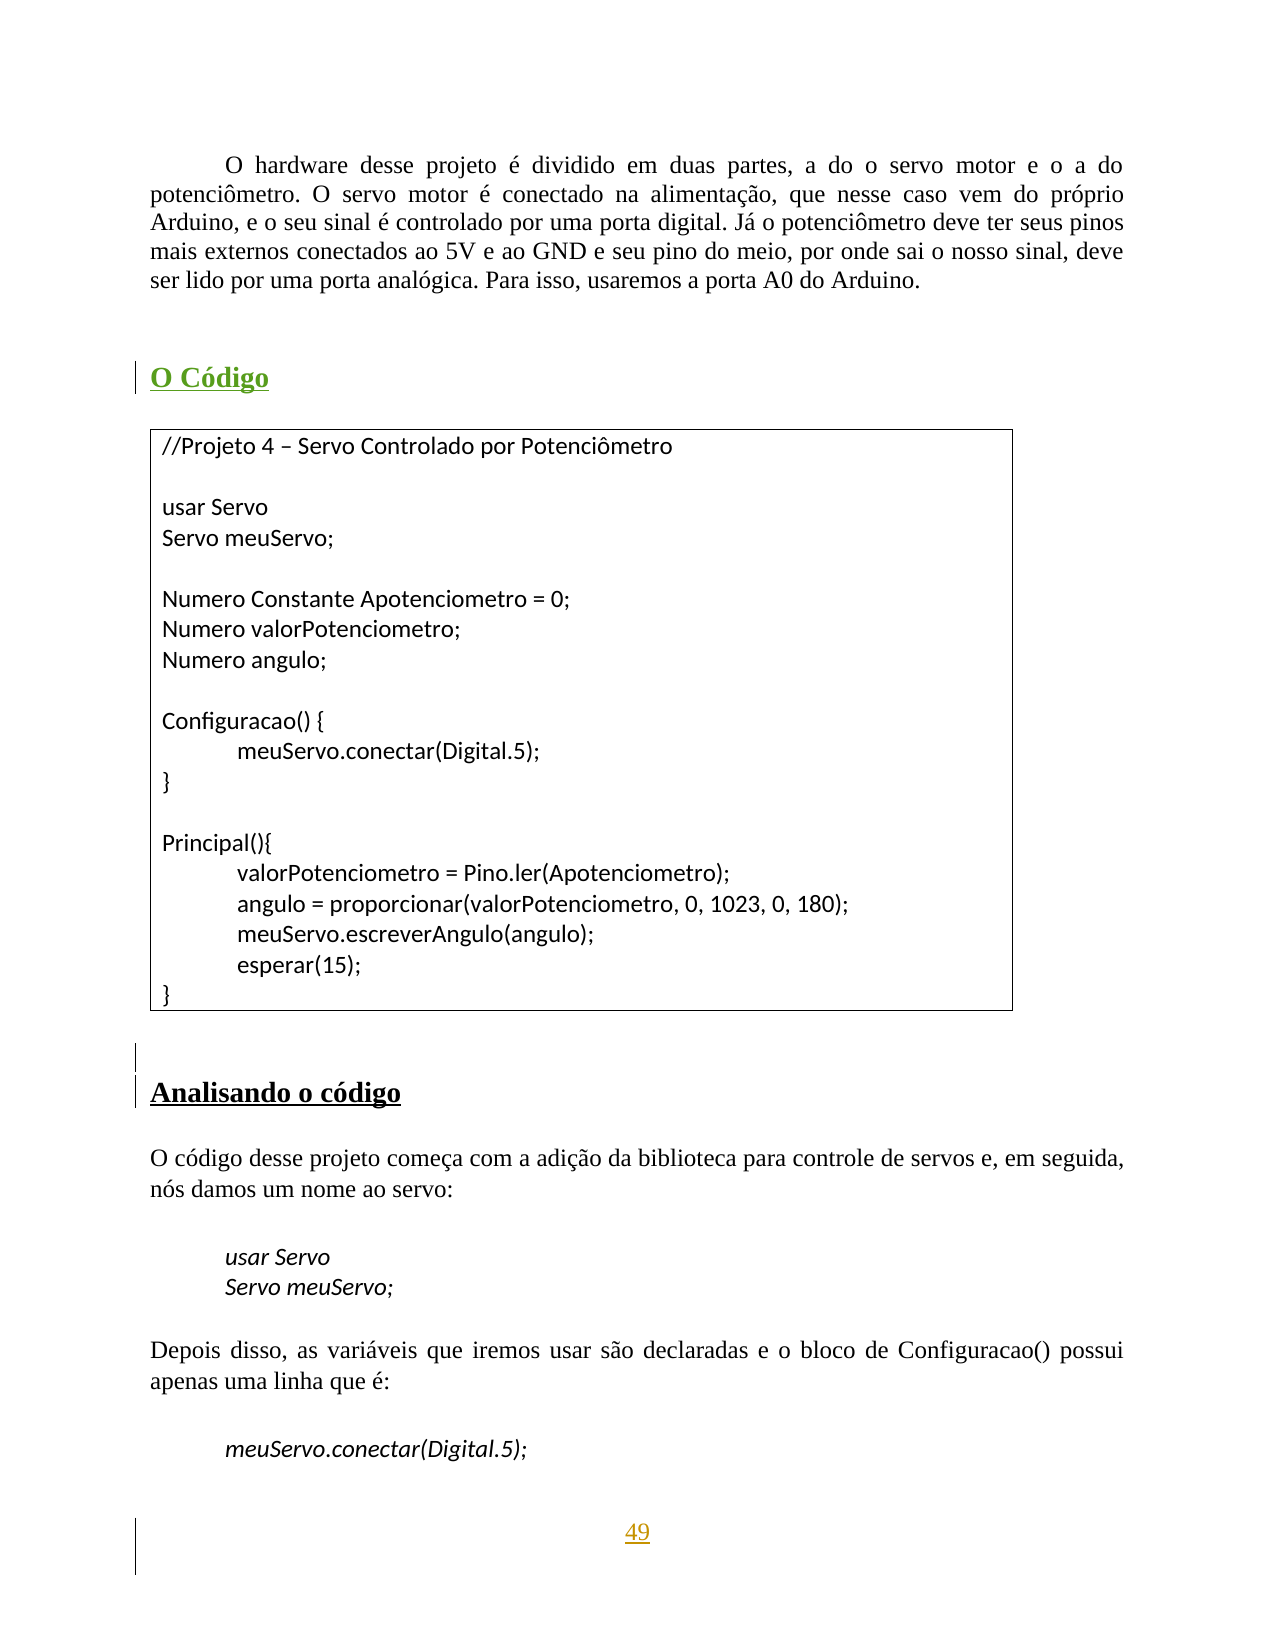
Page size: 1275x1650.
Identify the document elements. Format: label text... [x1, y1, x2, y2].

text O código desse projeto começa com a adição da biblioteca para controle de servos e, em seguida, nós damos um nome ao servo: [150, 1143, 1125, 1203]
text Depois disso, as variáveis que iremos usar são declaradas e o bloco de Configuracao() possui apenas uma linha que é: [150, 1336, 1125, 1395]
text usar Servo [150, 1241, 1125, 1271]
text meuServo.conectar(Digital.5); [150, 1433, 1125, 1463]
text Servo meuServo; [150, 1271, 1125, 1302]
text O hardware desse projeto é dividido em duas partes, a do o servo motor e o a do potenciômetro. O servo motor é conectado na alimentação, que nesse caso vem do próprio Arduino, e o seu sinal é controlado por uma porta digital. Já o potenciômetro deve ter seus pinos mais externos conectados ao 5V e ao GND e seu pino do meio, por onde sai o nosso sinal, deve ser lido por uma porta analógica. Para isso, usaremos a porta A0 do Arduino. [150, 150, 1125, 294]
table_header //Projeto 4 – Servo Controlado por Potenciômetro usar Servo Servo meuServo; Numero Constante Apotenciometro = 0; Numero valorPotenciometro; Numero angulo; Configuracao() { meuServo.conectar(Digital.5); } Principal(){ valorPotenciometro = Pino.ler(Apotenciometro); angulo = proporcionar(valorPotenciometro, 0, 1023, 0, 180); meuServo.escreverAngulo(angulo); esperar(15); } [151, 430, 1012, 1010]
text Analisando o código [150, 1075, 1125, 1108]
